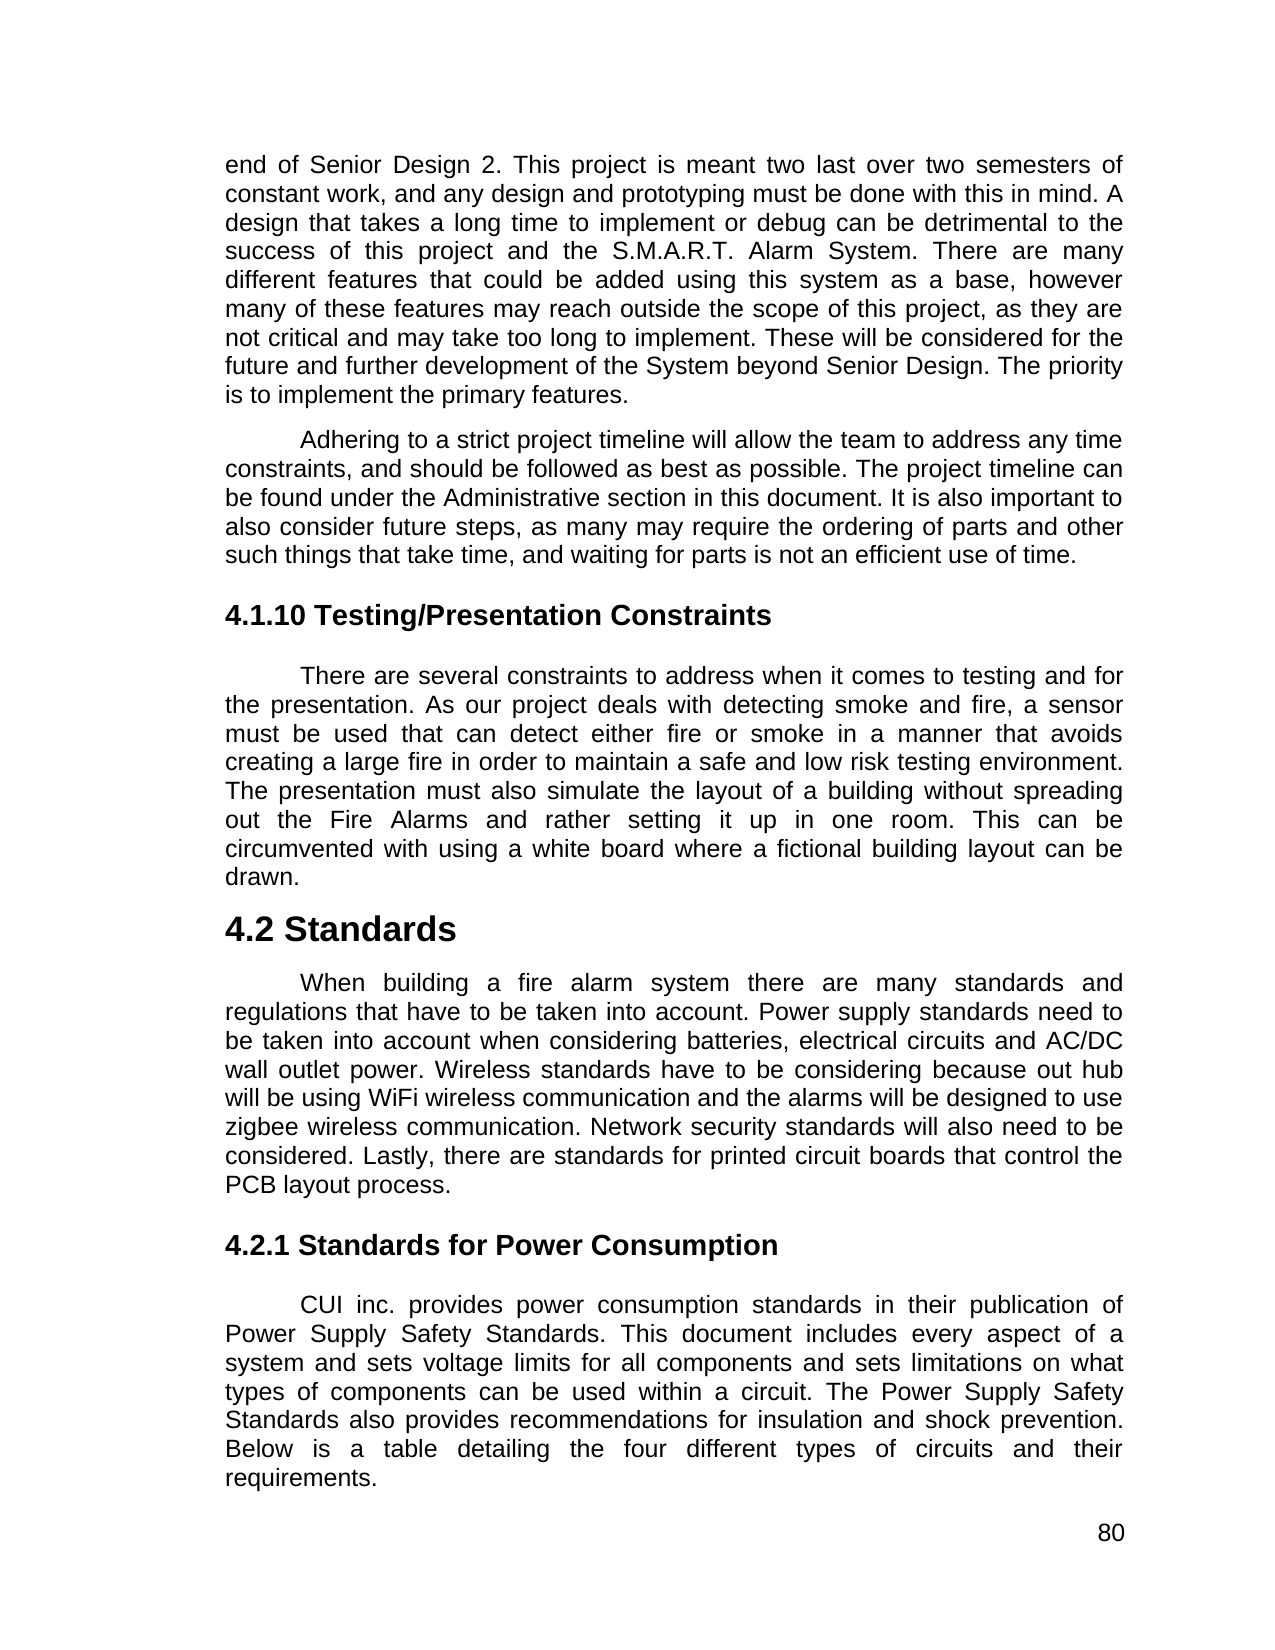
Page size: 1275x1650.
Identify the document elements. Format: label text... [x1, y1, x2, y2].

subtitle 4.2 Standards [225, 908, 1125, 948]
text When building a fire alarm system there are many standards and regulations that have to be taken into account. Power supply standards need to be taken into account when considering batteries, electrical circuits and AC/DC wall outlet power. Wireless standards have to be considering because out hub will be using WiFi wireless communication and the alarms will be designed to use zigbee wireless communication. Network security standards will also need to be considered. Lastly, there are standards for printed circuit boards that control the PCB layout process. [225, 968, 1125, 1198]
text There are several constraints to address when it comes to testing and for the presentation. As our project deals with detecting smoke and fire, a sensor must be used that can detect either fire or smoke in a manner that avoids creating a large fire in order to maintain a safe and low risk testing environment. The presentation must also simulate the layout of a building without spreading out the Fire Alarms and rather setting it up in one room. This can be circumvented with using a white board where a fictional building layout can be drawn. [225, 661, 1125, 891]
text Adhering to a strict project timeline will allow the team to address any time constraints, and should be followed as best as possible. The project timeline can be found under the Administrative section in this document. It is also important to also consider future steps, as many may require the ordering of parts and other such things that take time, and waiting for parts is not an efficient use of time. [225, 425, 1125, 569]
text CUI inc. provides power consumption standards in their publication of Power Supply Safety Standards. This document includes every aspect of a system and sets voltage limits for all components and sets limitations on what types of components can be used within a circuit. The Power Supply Safety Standards also provides recommendations for insulation and shock prevention. Below is a table detailing the four different types of circuits and their requirements. [225, 1290, 1125, 1491]
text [225, 150, 1125, 409]
subtitle 4.1.10 Testing/Presentation Constraints [225, 598, 1125, 632]
subtitle 4.2.1 Standards for Power Consumption [225, 1227, 1125, 1261]
